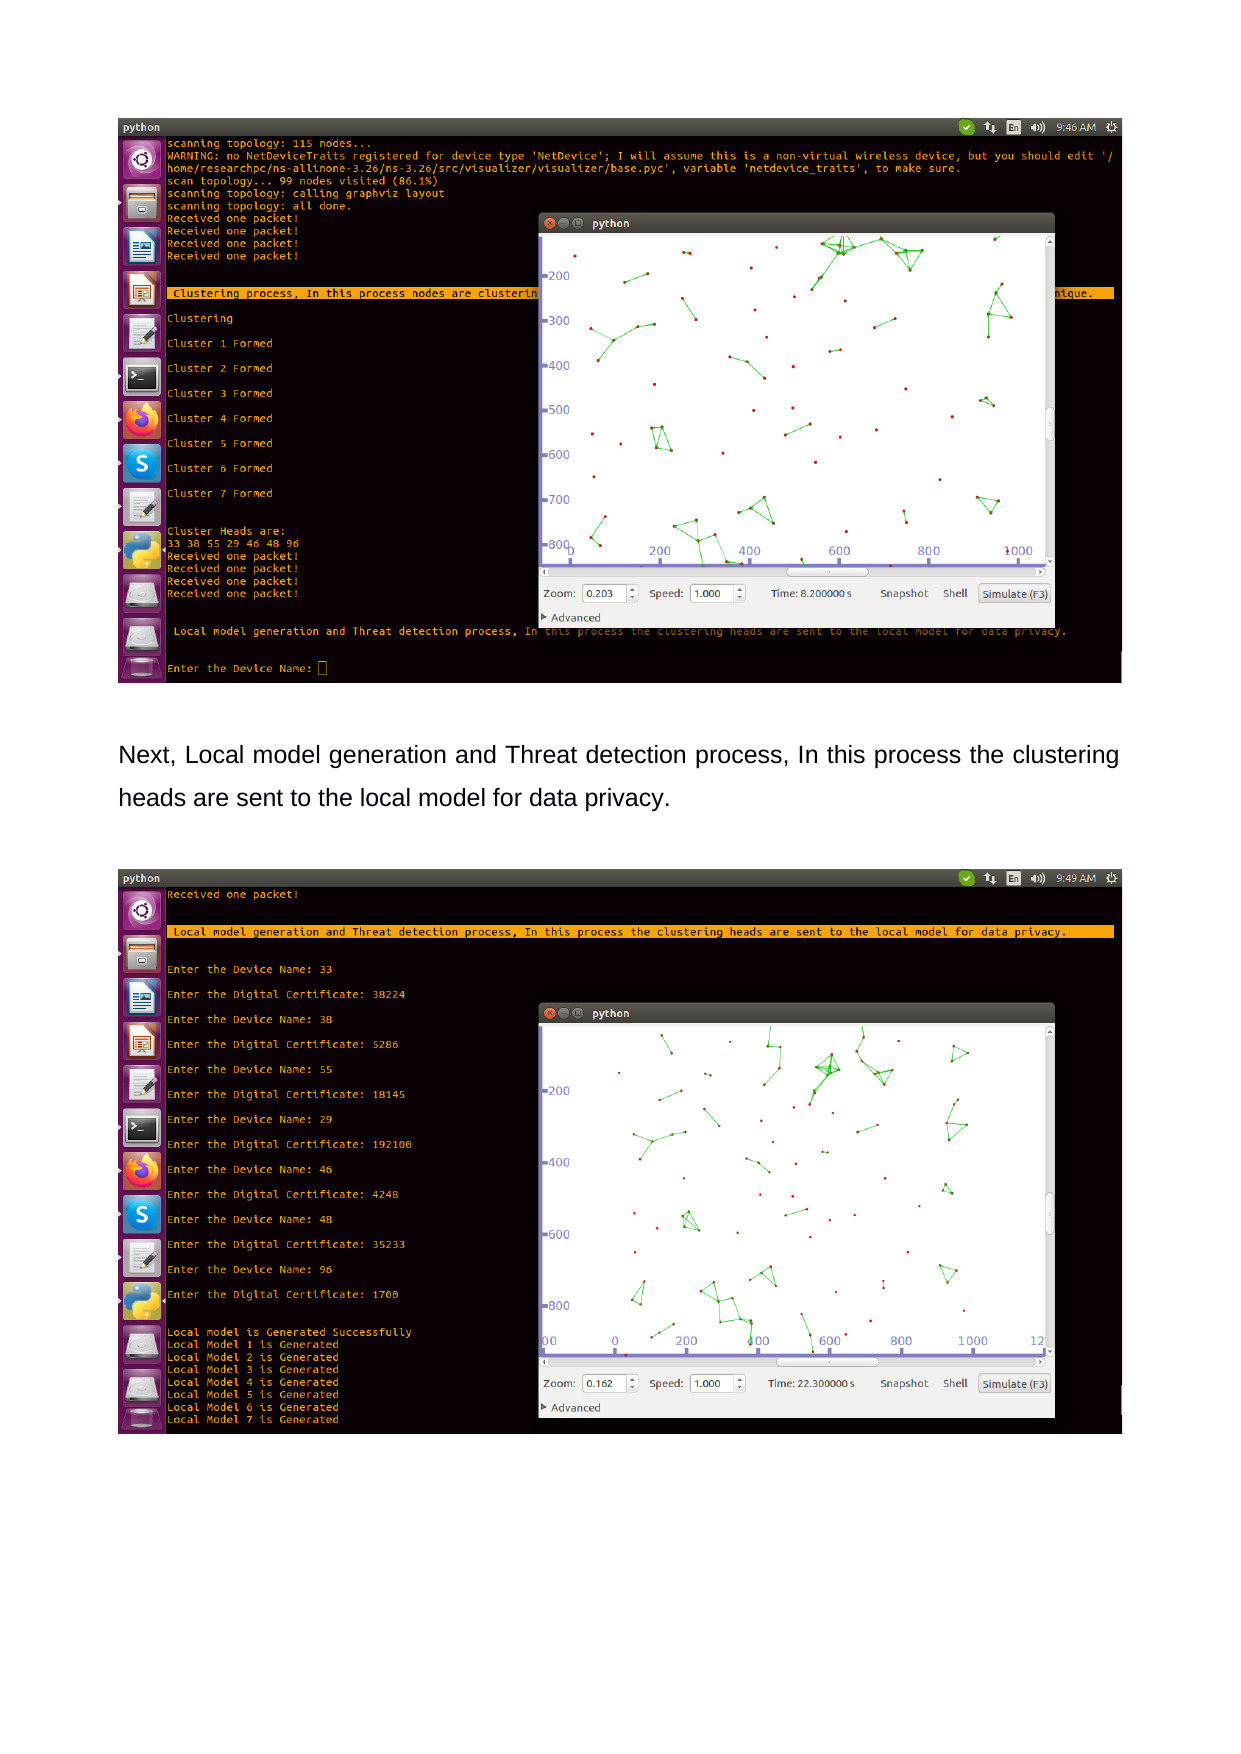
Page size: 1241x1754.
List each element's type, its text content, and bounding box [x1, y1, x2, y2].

picture [118, 118, 1123, 683]
picture [118, 869, 1123, 1434]
text Next, Local model generation and Threat detection process, In this process the clustering heads are sent to the local model for data privacy. [118, 740, 1122, 812]
